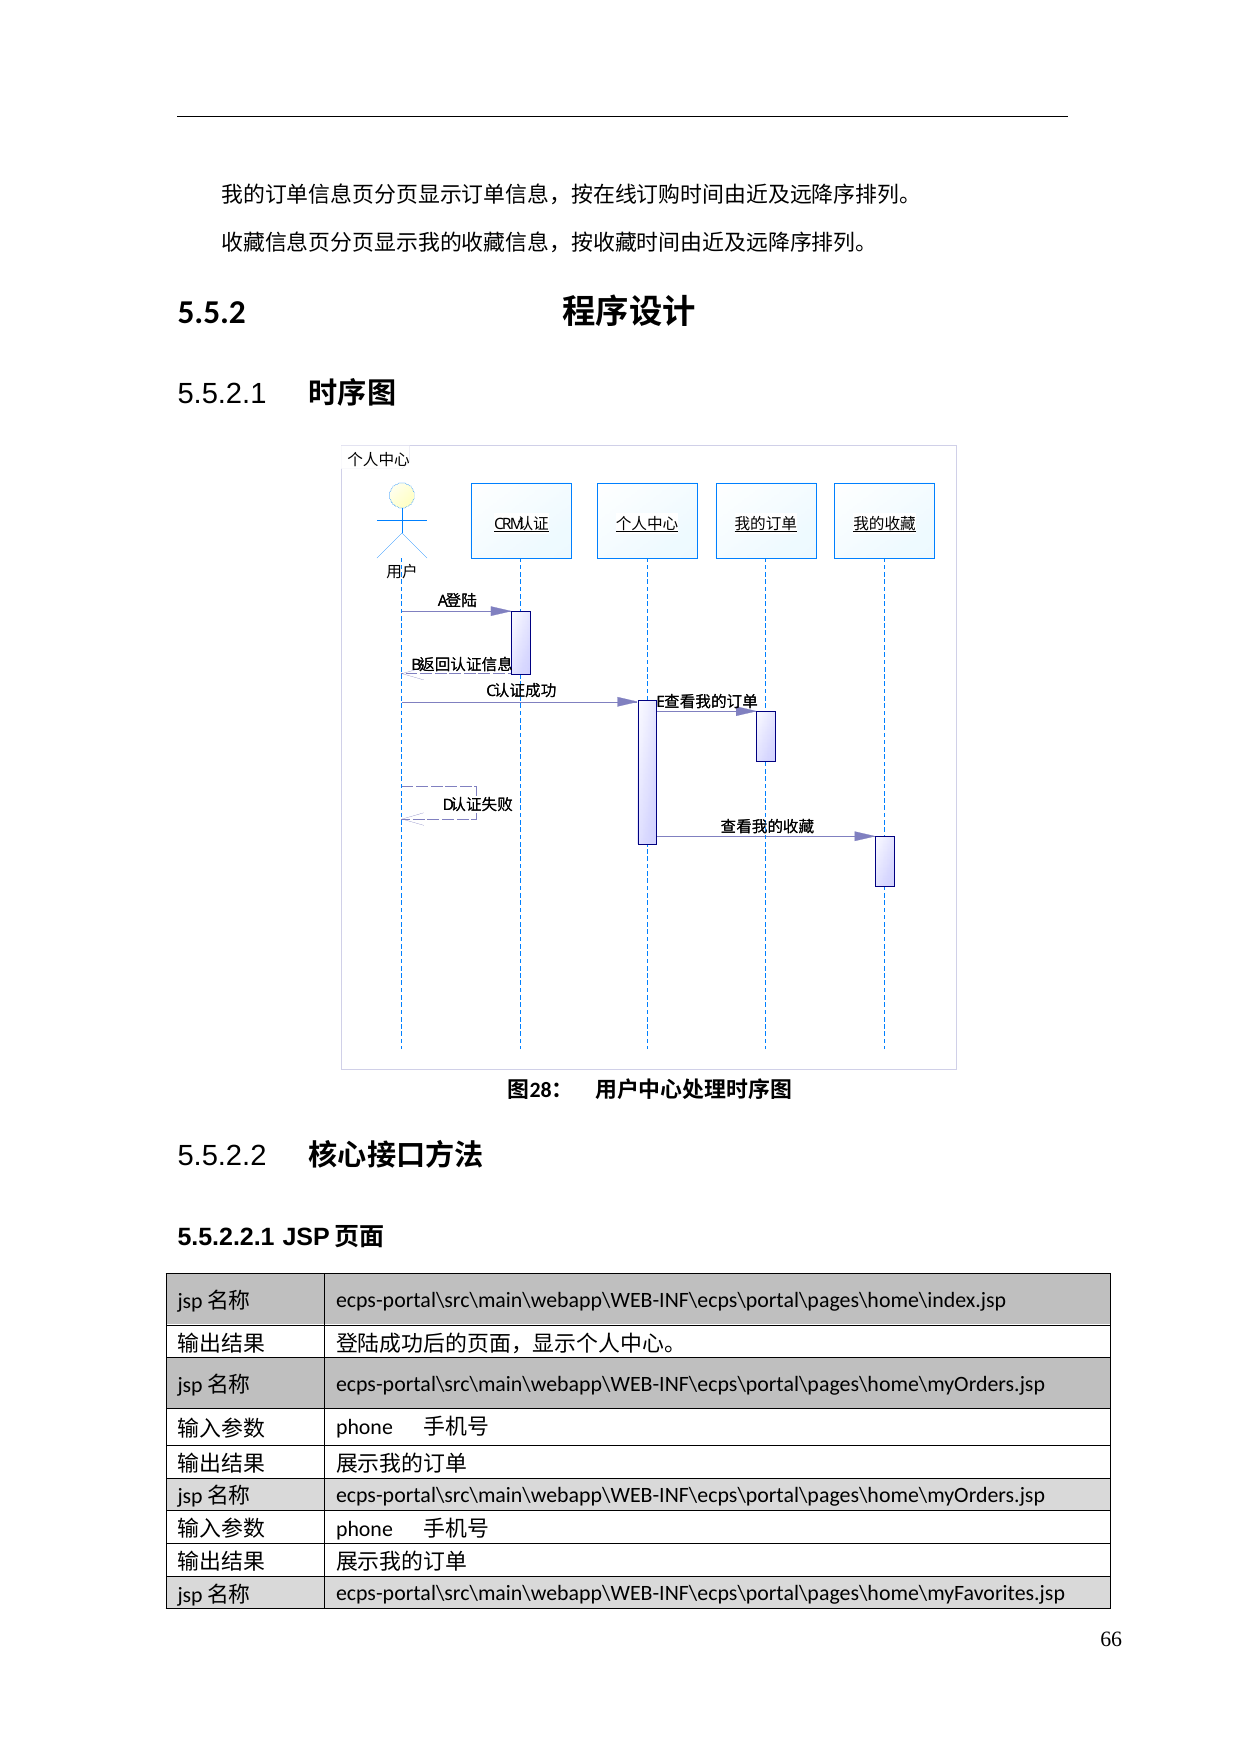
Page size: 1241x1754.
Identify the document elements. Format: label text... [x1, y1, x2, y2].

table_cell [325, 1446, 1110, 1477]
subtitle 核心接口方法 [177, 1132, 1122, 1174]
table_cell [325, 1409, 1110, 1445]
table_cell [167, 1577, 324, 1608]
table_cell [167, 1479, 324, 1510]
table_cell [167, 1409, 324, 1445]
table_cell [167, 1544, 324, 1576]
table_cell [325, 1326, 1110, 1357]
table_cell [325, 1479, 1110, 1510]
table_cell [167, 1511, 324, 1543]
subtitle JSP页面 [177, 1216, 1122, 1252]
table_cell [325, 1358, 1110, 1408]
subtitle 时序图 [177, 369, 1122, 412]
subtitle 程序设计 [177, 285, 1122, 333]
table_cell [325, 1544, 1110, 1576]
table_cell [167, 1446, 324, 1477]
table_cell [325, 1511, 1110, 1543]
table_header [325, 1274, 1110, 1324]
text 用户中心处理时序图 [177, 1072, 1122, 1104]
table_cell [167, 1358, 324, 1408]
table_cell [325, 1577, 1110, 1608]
text 收藏信息页分页显示我的收藏信息，按收藏时间由近及远降序排列。 [177, 225, 1122, 256]
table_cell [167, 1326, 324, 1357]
text 我的订单信息页分页显示订单信息，按在线订购时间由近及远降序排列。 [177, 177, 1122, 209]
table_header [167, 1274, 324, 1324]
